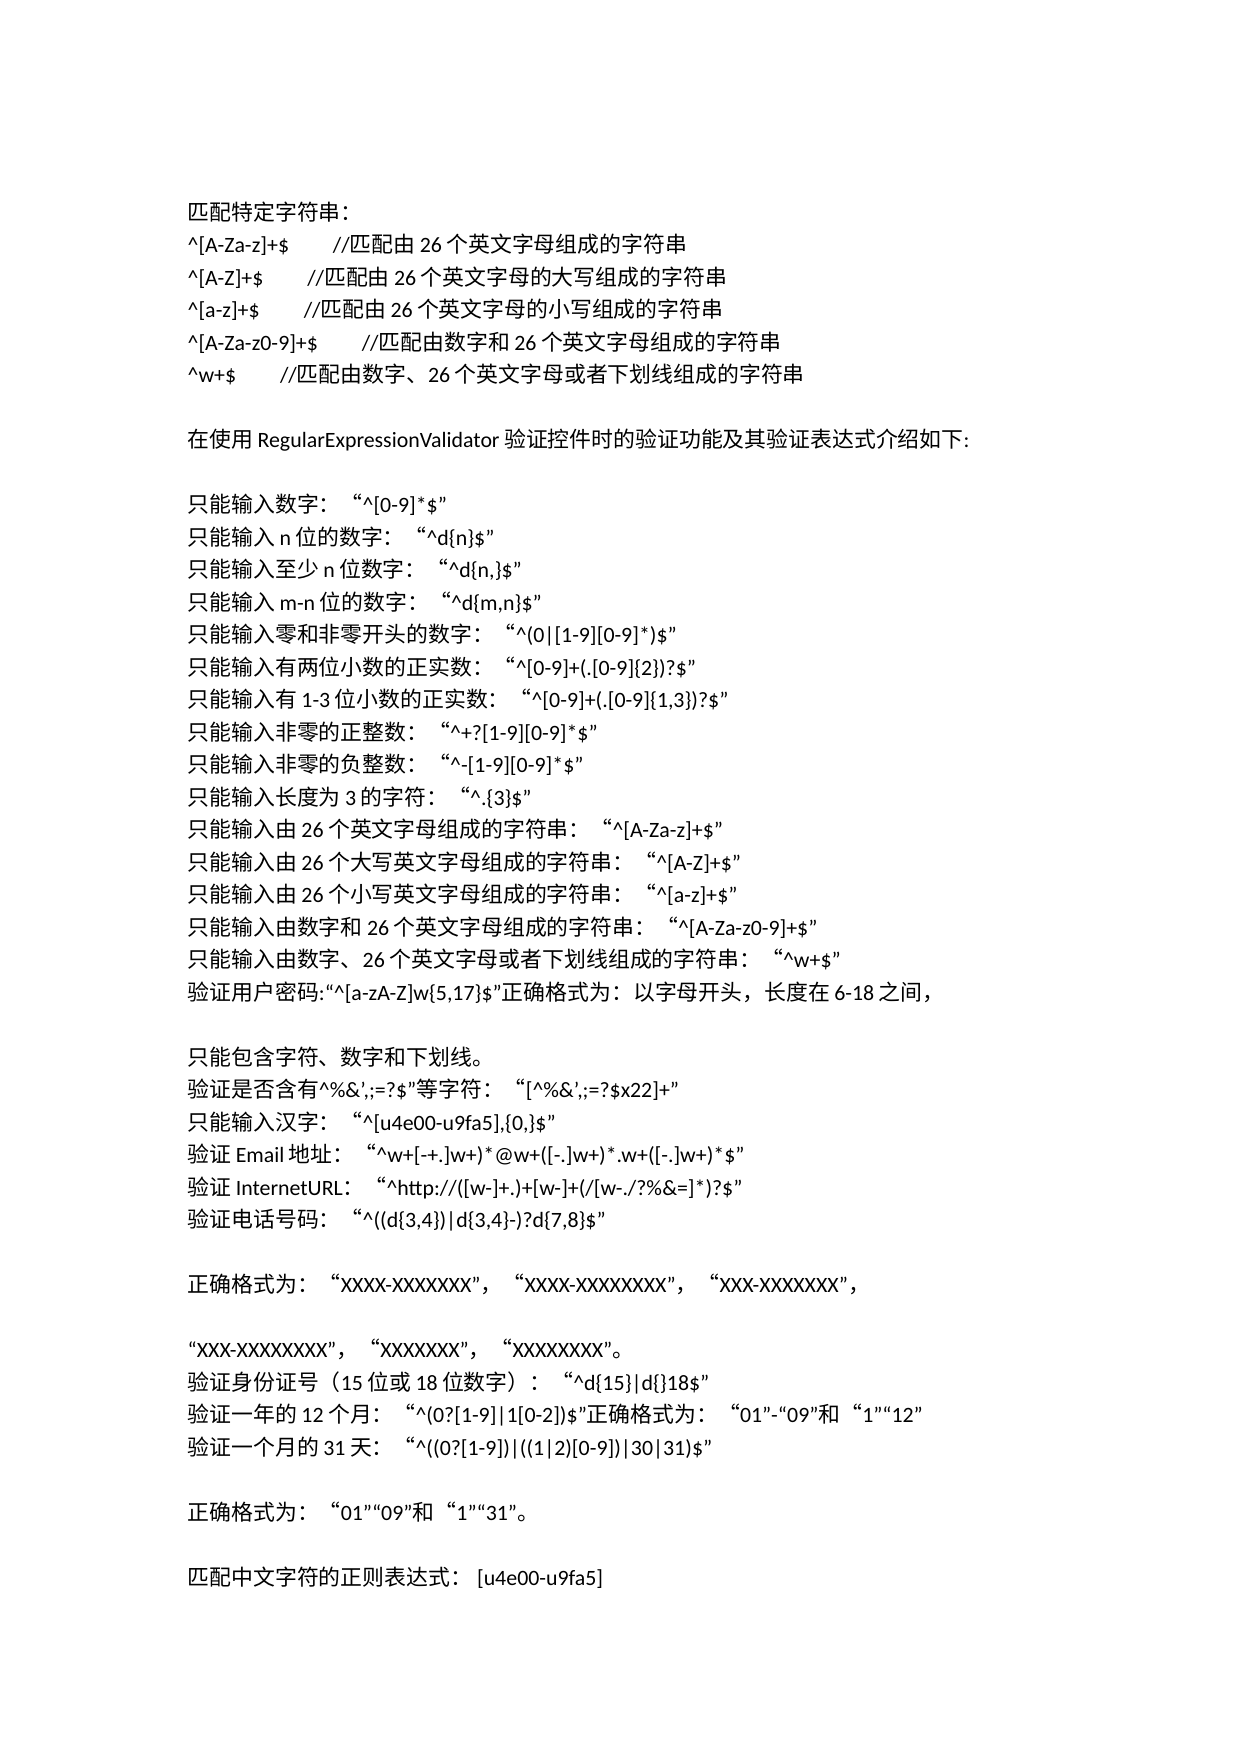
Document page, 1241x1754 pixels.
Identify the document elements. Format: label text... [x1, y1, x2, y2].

text 只能输入数字：“^[0-9]*$” [187, 487, 1053, 519]
text 验证Email地址：“^w+[-+.]w+)*@w+([-.]w+)*.w+([-.]w+)*$” [187, 1137, 1053, 1169]
text 只能输入m-n位的数字：“^d{m,n}$” [187, 584, 1053, 617]
text 验证InternetURL：“^http://([w-]+.)+[w-]+(/[w-./?%&=]*)?$” [187, 1169, 1053, 1202]
text ^w+$ //匹配由数字、26个英文字母或者下划线组成的字符串 [187, 357, 1053, 389]
text ^[A-Za-z0-9]+$ //匹配由数字和26个英文字母组成的字符串 [187, 324, 1053, 357]
text 验证一个月的31天：“^((0?[1-9])|((1|2)[0-9])|30|31)$” [187, 1429, 1053, 1462]
text 验证一年的12个月：“^(0?[1-9]|1[0-2])$”正确格式为：“01”-“09”和“1”“12” [187, 1397, 1053, 1429]
text 正确格式为：“01”“09”和“1”“31”。 [187, 1494, 1053, 1527]
text ^[A-Z]+$ //匹配由26个英文字母的大写组成的字符串 [187, 259, 1053, 292]
text 只能包含字符、数字和下划线。 [187, 1039, 1053, 1072]
text ^[a-z]+$ //匹配由26个英文字母的小写组成的字符串 [187, 292, 1053, 324]
text 只能输入非零的负整数：“^-[1-9][0-9]*$” [187, 747, 1053, 779]
text 只能输入有两位小数的正实数：“^[0-9]+(.[0-9]{2})?$” [187, 649, 1053, 682]
text 匹配特定字符串： [187, 194, 1053, 227]
text 只能输入非零的正整数：“^+?[1-9][0-9]*$” [187, 714, 1053, 747]
text 验证用户密码:“^[a-zA-Z]w{5,17}$”正确格式为：以字母开头，长度在6-18之间， [187, 974, 1053, 1007]
text 只能输入有1-3位小数的正实数：“^[0-9]+(.[0-9]{1,3})?$” [187, 682, 1053, 714]
text 验证电话号码：“^((d{3,4})|d{3,4}-)?d{7,8}$” [187, 1202, 1053, 1234]
text 验证身份证号（15位或18位数字）：“^d{15}|d{}18$” [187, 1364, 1053, 1397]
text 只能输入由26个英文字母组成的字符串：“^[A-Za-z]+$” [187, 812, 1053, 844]
text 只能输入至少n位数字：“^d{n,}$” [187, 552, 1053, 584]
text 只能输入由数字、26个英文字母或者下划线组成的字符串：“^w+$” [187, 942, 1053, 974]
text 只能输入n位的数字：“^d{n}$” [187, 519, 1053, 552]
text 只能输入由26个大写英文字母组成的字符串：“^[A-Z]+$” [187, 844, 1053, 877]
text 只能输入汉字：“^[u4e00-u9fa5],{0,}$” [187, 1104, 1053, 1137]
text 正确格式为：“XXXX-XXXXXXX”，“XXXX-XXXXXXXX”，“XXX-XXXXXXX”， [187, 1267, 1053, 1299]
text “XXX-XXXXXXXX”，“XXXXXXX”，“XXXXXXXX”。 [187, 1332, 1053, 1364]
text ^[A-Za-z]+$ //匹配由26个英文字母组成的字符串 [187, 227, 1053, 259]
text 在使用RegularExpressionValidator验证控件时的验证功能及其验证表达式介绍如下: [187, 422, 1053, 454]
text 只能输入长度为3的字符：“^.{3}$” [187, 779, 1053, 812]
text 只能输入由26个小写英文字母组成的字符串：“^[a-z]+$” [187, 877, 1053, 909]
text 匹配中文字符的正则表达式： [u4e00-u9fa5] [187, 1559, 1053, 1592]
text 只能输入零和非零开头的数字：“^(0|[1-9][0-9]*)$” [187, 617, 1053, 649]
text 只能输入由数字和26个英文字母组成的字符串：“^[A-Za-z0-9]+$” [187, 909, 1053, 942]
text 验证是否含有^%&’,;=?$”等字符：“[^%&’,;=?$x22]+” [187, 1072, 1053, 1104]
